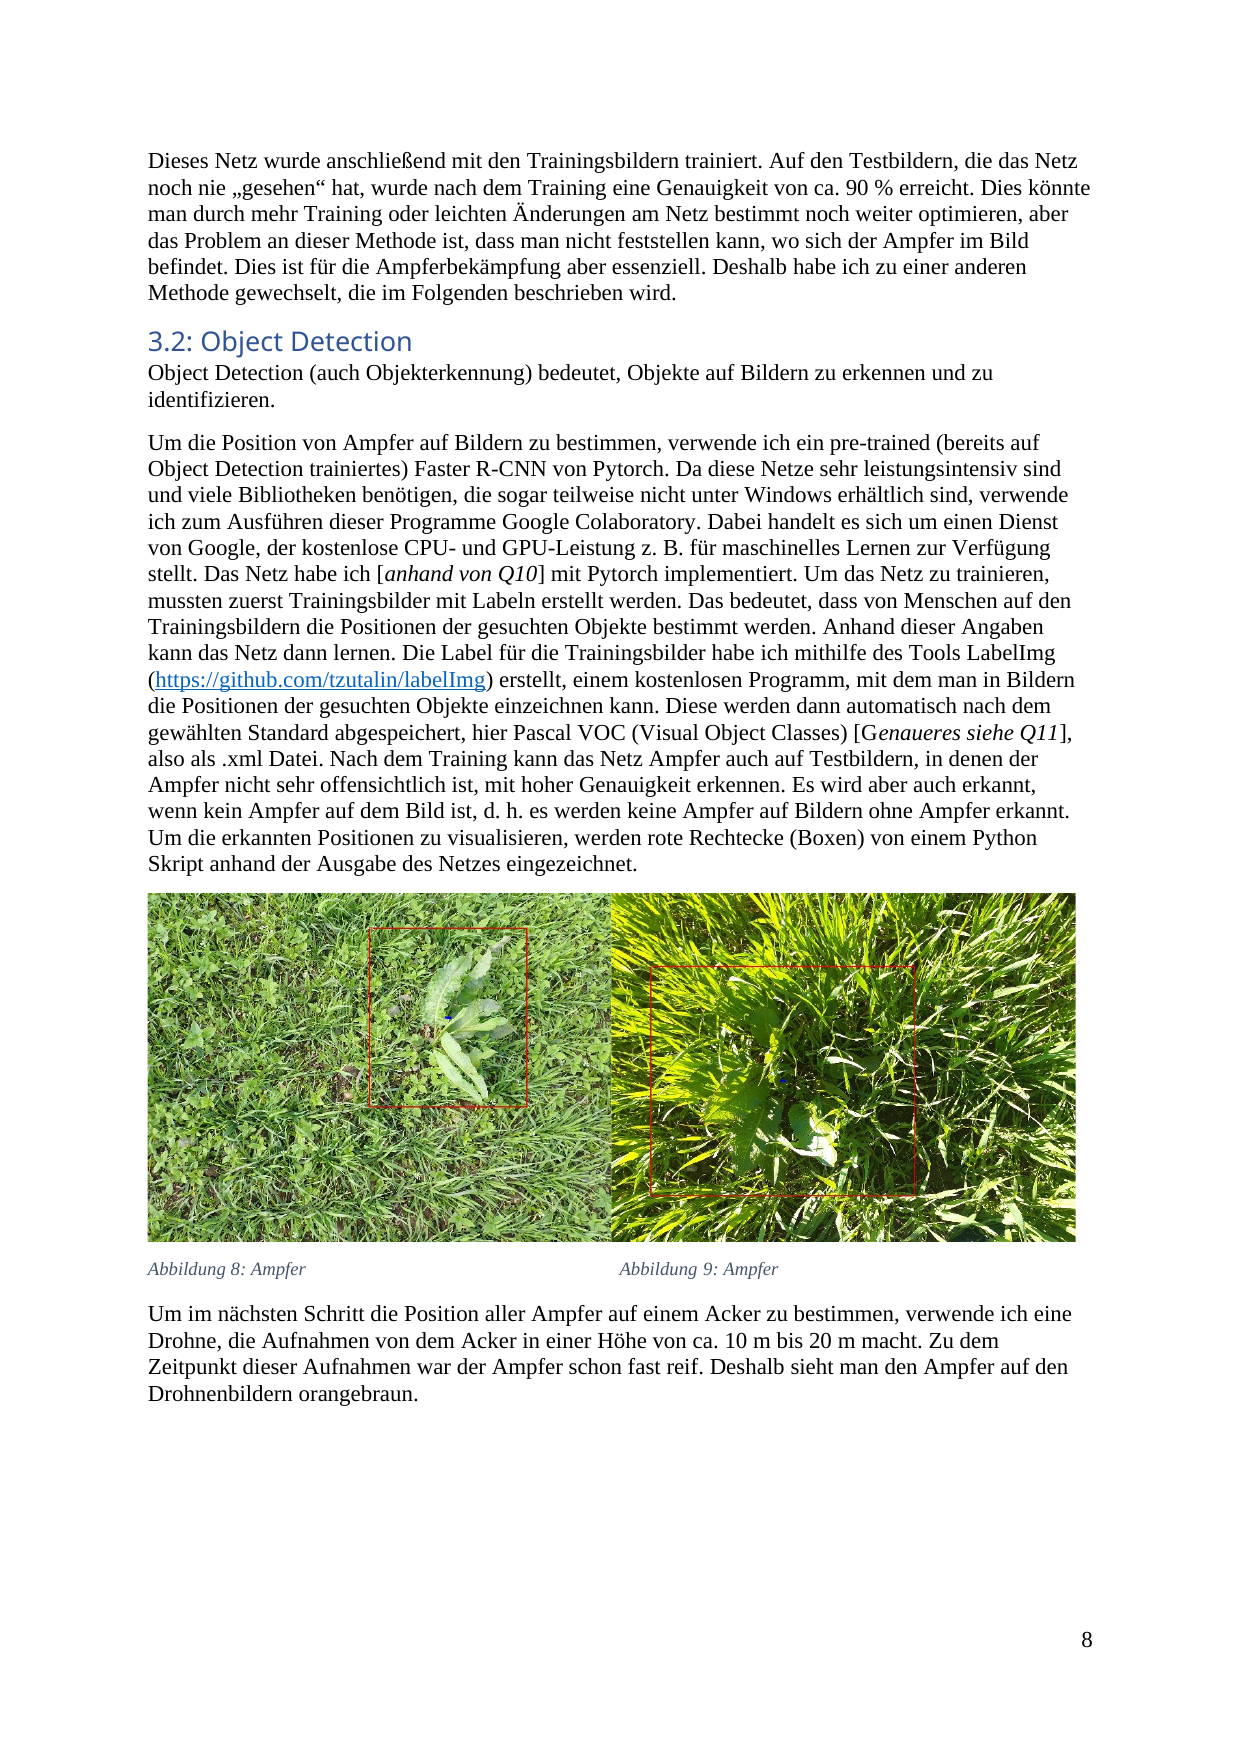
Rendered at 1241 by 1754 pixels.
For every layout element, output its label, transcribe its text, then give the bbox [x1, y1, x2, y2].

text Um die Position von Ampfer auf Bildern zu bestimmen, verwende ich ein pre-trained (bereits auf Object Detection trainiertes) Faster R-CNN von Pytorch. Da diese Netze sehr leistungsintensiv sind und viele Bibliotheken benötigen, die sogar teilweise nicht unter Windows erhältlich sind, verwende ich zum Ausführen dieser Programme Google Colaboratory. Dabei handelt es sich um einen Dienst von Google, der kostenlose CPU- und GPU-Leistung z. B. für maschinelles Lernen zur Verfügung stellt. Das Netz habe ich [anhand von Q10] mit Pytorch implementiert. Um das Netz zu trainieren, mussten zuerst Trainingsbilder mit Labeln erstellt werden. Das bedeutet, dass von Menschen auf den Trainingsbildern die Positionen der gesuchten Objekte bestimmt werden. Anhand dieser Angaben kann das Netz dann lernen. Die Label für die Trainingsbilder habe ich mithilfe des Tools LabelImg (https://github.com/tzutalin/labelImg) erstellt, einem kostenlosen Programm, mit dem man in Bildern die Positionen der gesuchten Objekte einzeichnen kann. Diese werden dann automatisch nach dem gewählten Standard abgespeichert, hier Pascal VOC (Visual Object Classes) [Genaueres siehe Q11], also als .xml Datei. Nach dem Training kann das Netz Ampfer auch auf Testbildern, in denen der Ampfer nicht sehr offensichtlich ist, mit hoher Genauigkeit erkennen. Es wird aber auch erkannt, wenn kein Ampfer auf dem Bild ist, d. h. es werden keine Ampfer auf Bildern ohne Ampfer erkannt. Um die erkannten Positionen zu visualisieren, werden rote Rechtecke (Boxen) von einem Python Skript anhand der Ausgabe des Netzes eingezeichnet. [148, 429, 1093, 877]
picture [147, 893, 1076, 1242]
text Object Detection (auch Objekterkennung) bedeutet, Objekte auf Bildern zu erkennen und zu identifizieren. [148, 359, 1093, 412]
text Dieses Netz wurde anschließend mit den Trainingsbildern trainiert. Auf den Testbildern, die das Netz noch nie „gesehen“ hat, wurde nach dem Training eine Genauigkeit von ca. 90 % erreicht. Dies könnte man durch mehr Training oder leichten Änderungen am Netz bestimmt noch weiter optimieren, aber das Problem an dieser Methode ist, dass man nicht feststellen kann, wo sich der Ampfer im Bild befindet. Dies ist für die Ampferbekämpfung aber essenziell. Deshalb habe ich zu einer anderen Methode gewechselt, die im Folgenden beschrieben wird. [148, 148, 1093, 306]
text Um im nächsten Schritt die Position aller Ampfer auf einem Acker zu bestimmen, verwende ich eine Drohne, die Aufnahmen von dem Acker in einer Höhe von ca. 10 m bis 20 m macht. Zu dem Zeitpunkt dieser Aufnahmen war der Ampfer schon fast reif. Deshalb sieht man den Ampfer auf den Drohnenbildern orangebraun. [148, 1301, 1093, 1406]
subtitle 3.2: Object Detection [148, 322, 1093, 359]
text Abbildung 8: Ampfer Abbildung 9: Ampfer [148, 1258, 1093, 1280]
